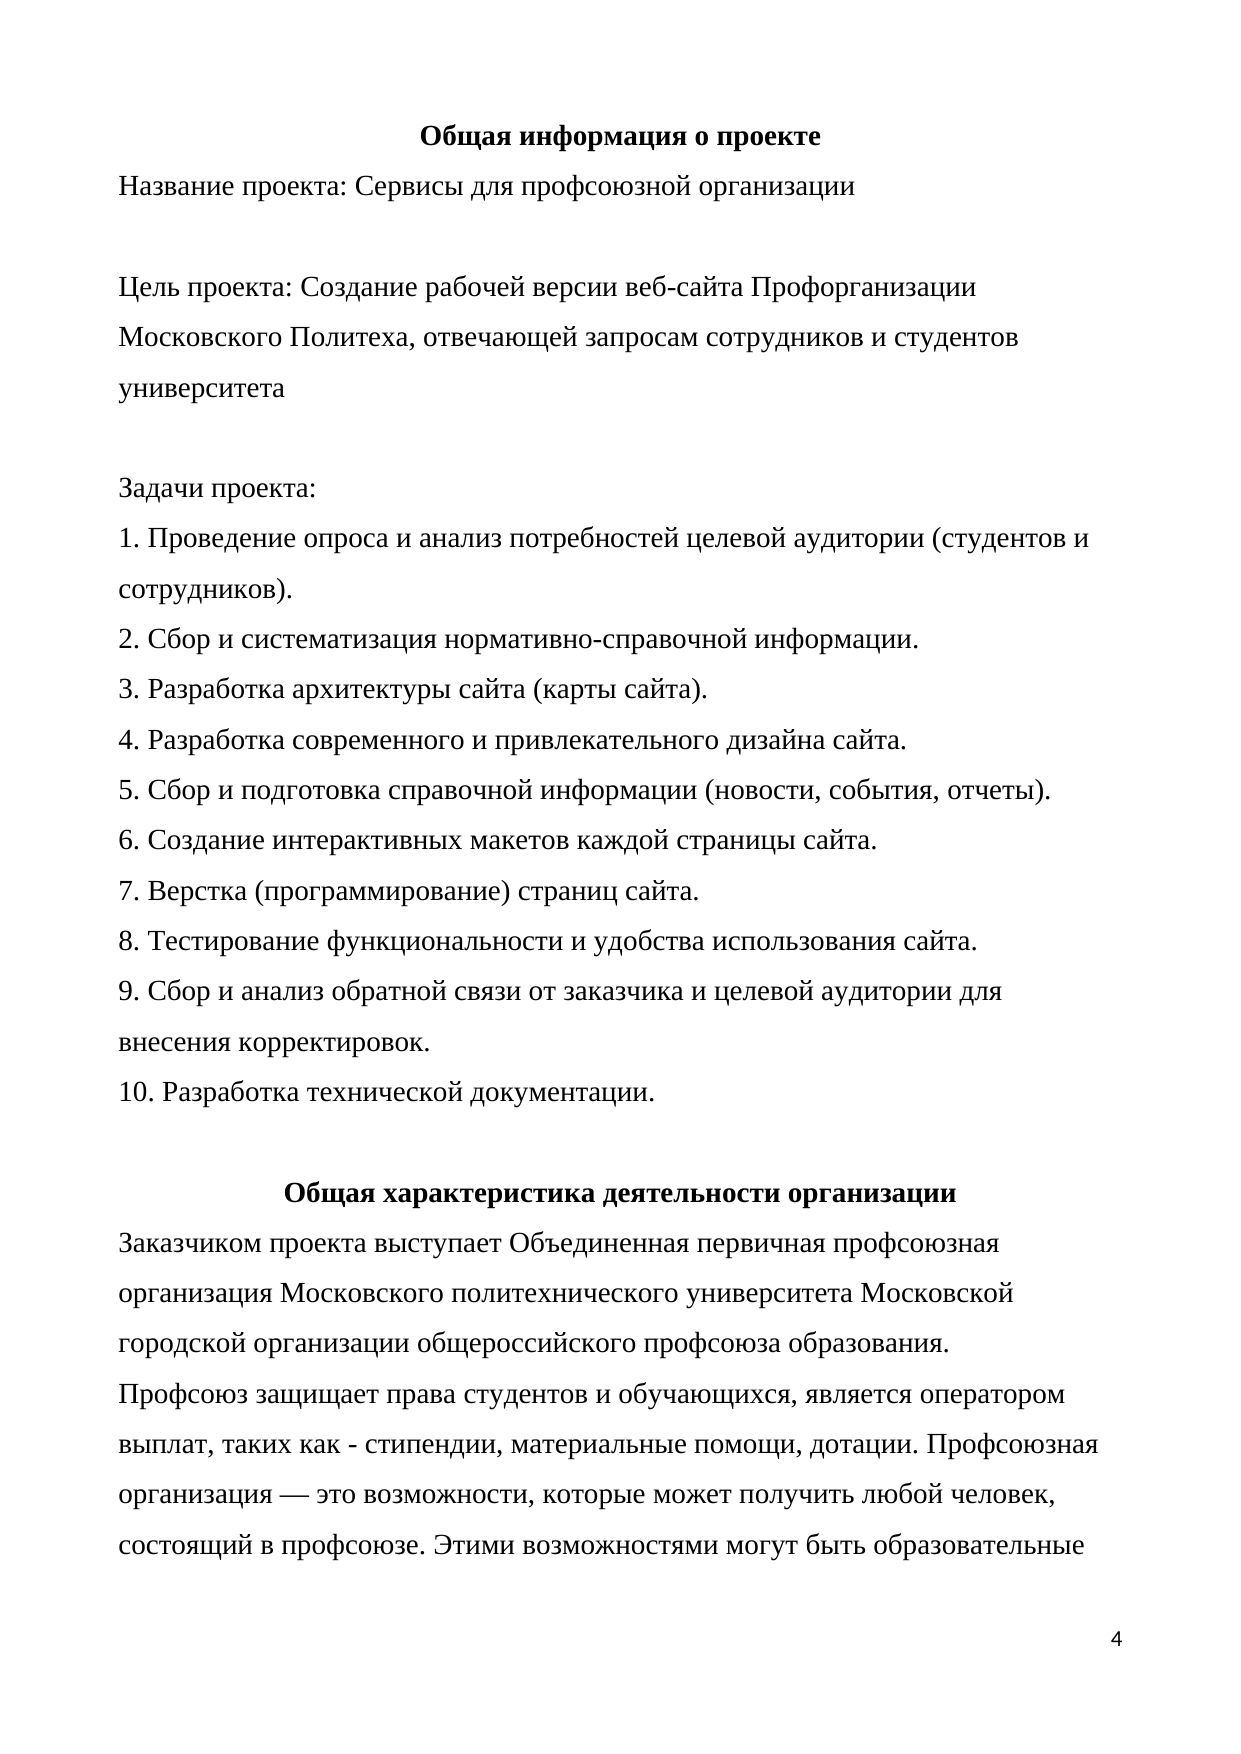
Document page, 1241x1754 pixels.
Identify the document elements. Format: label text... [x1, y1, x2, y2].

list 2. Сбор и систематизация нормативно-справочной информации. [118, 621, 1122, 655]
text Общая характеристика деятельности организации [118, 1175, 1122, 1208]
text организация — это возможности, которые может получить любой человек, [118, 1477, 1122, 1510]
list 9. Сбор и анализ обратной связи от заказчика и целевой аудитории для внесения корректировок. [118, 973, 1122, 1057]
list 7. Верстка (программирование) страниц сайта. [118, 873, 1122, 906]
text Заказчиком проекта выступает Объединенная первичная профсоюзная [118, 1225, 1122, 1258]
text выплат, таких как - стипендии, материальные помощи, дотации. Профсоюзная [118, 1426, 1122, 1460]
list 1. Проведение опроса и анализ потребностей целевой аудитории (студентов и сотрудников). [118, 521, 1122, 604]
list Задачи проекта: [118, 470, 1122, 504]
list 6. Создание интерактивных макетов каждой страницы сайта. [118, 822, 1122, 856]
list 5. Сбор и подготовка справочной информации (новости, события, отчеты). [118, 772, 1122, 806]
text Профсоюз защищает права студентов и обучающихся, является оператором [118, 1376, 1122, 1409]
list Название проекта: Сервисы для профсоюзной организации [118, 168, 1122, 202]
list 8. Тестирование функциональности и удобства использования сайта. [118, 923, 1122, 957]
text городской организации общероссийского профсоюза образования. [118, 1326, 1122, 1359]
text состоящий в профсоюзе. Этими возможностями могут быть образовательные [118, 1527, 1122, 1560]
text организация Московского политехнического университета Московской [118, 1275, 1122, 1309]
list 3. Разработка архитектуры сайта (карты сайта). [118, 672, 1122, 705]
text Общая информация о проекте [118, 118, 1122, 152]
list 4. Разработка современного и привлекательного дизайна сайта. [118, 722, 1122, 755]
list 10. Разработка технической документации. [118, 1074, 1122, 1108]
list Цель проекта: Создание рабочей версии веб-сайта Профорганизации Московского Политеха, отвечающей запросам сотрудников и студентов университета [118, 269, 1122, 403]
